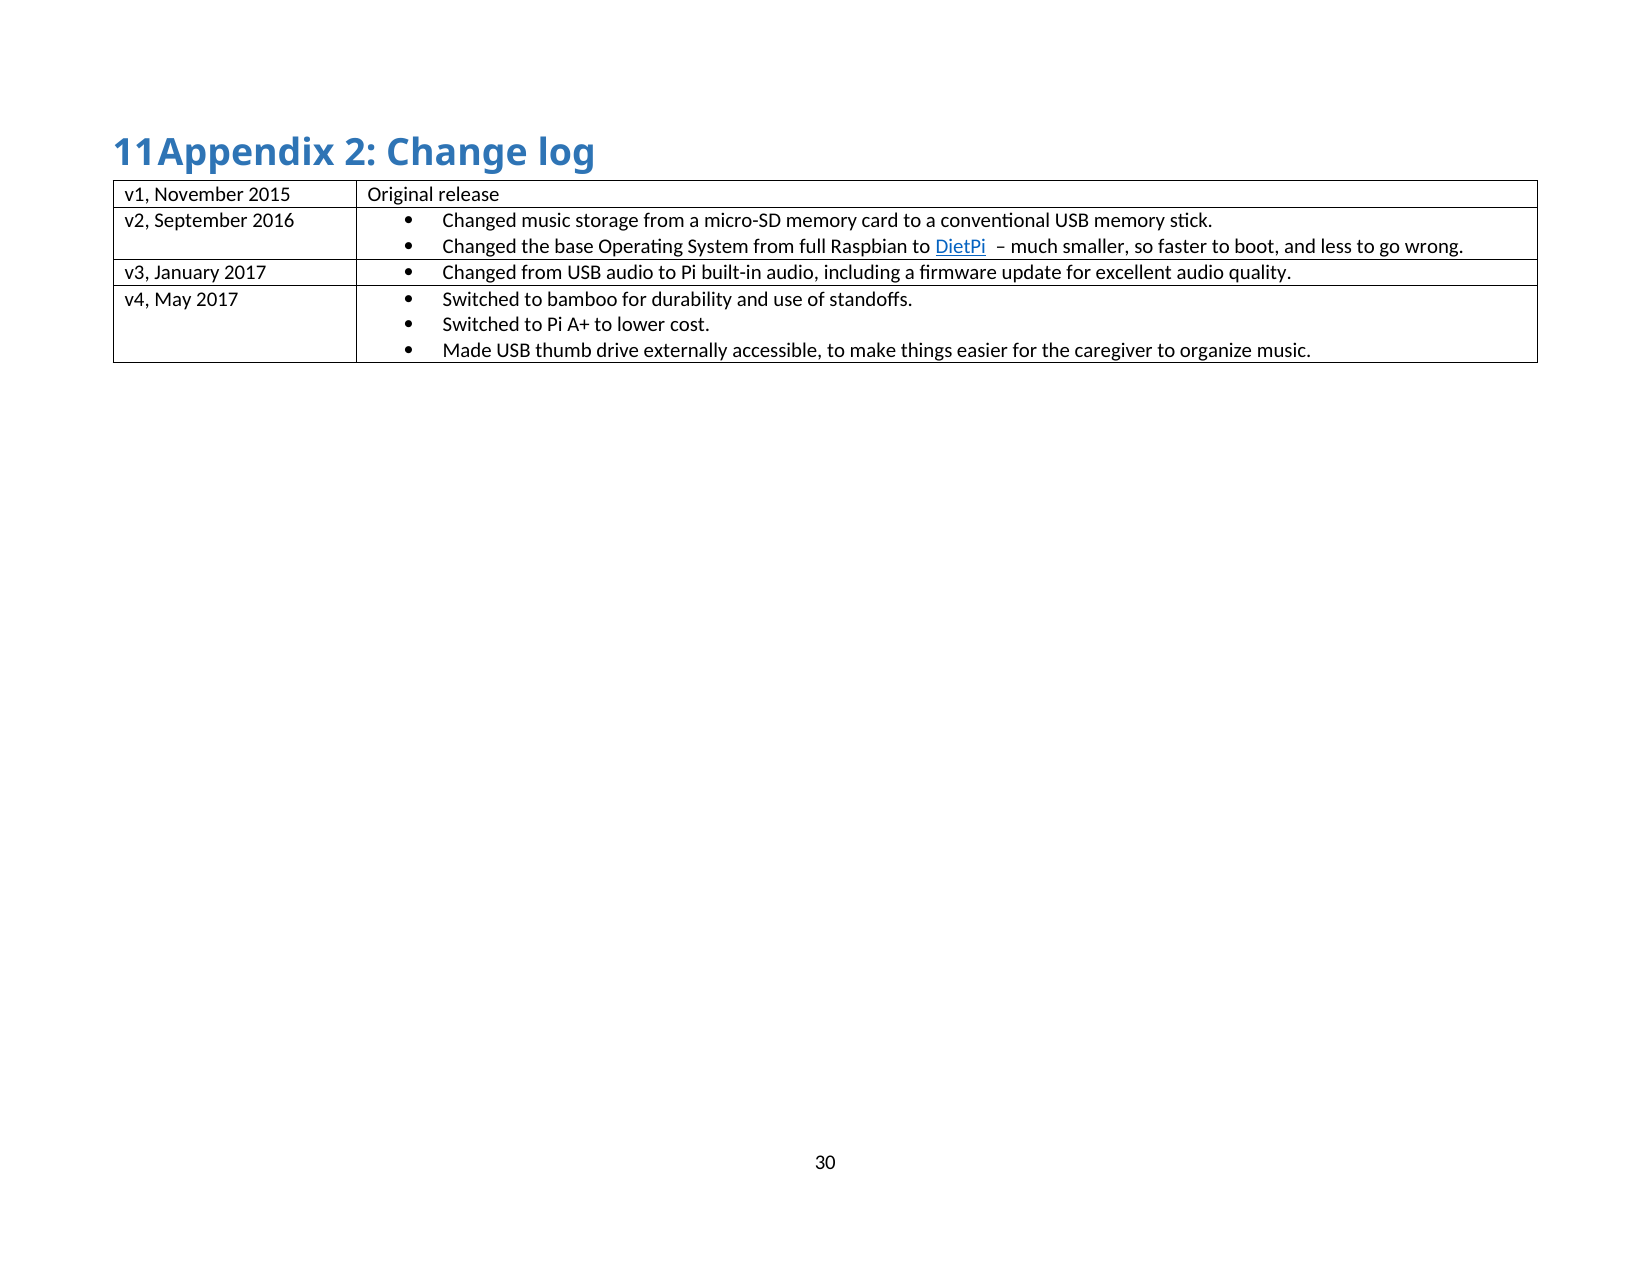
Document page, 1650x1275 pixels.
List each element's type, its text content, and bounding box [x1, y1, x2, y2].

table_cell v2, September 2016 [114, 208, 356, 258]
subtitle Appendix 2: Change log [112, 125, 1537, 176]
table_cell Changed from USB audio to Pi built-in audio, including a firmware update for excellent audio quality. [357, 260, 1537, 285]
table_cell Switched to bamboo for durability and use of standoffs. Switched to Pi A+ to lower cost. Made USB thumb drive externally accessible, to make things easier for the caregiver to organize music. [357, 286, 1537, 362]
table_cell v4, May 2017 [114, 286, 356, 362]
table_header Original release [357, 181, 1537, 207]
table_header v1, November 2015 [114, 181, 356, 207]
table_cell Changed music storage from a micro-SD memory card to a conventional USB memory stick. Changed the base Operating System from full Raspbian to DietPi – much smaller, so faster to boot, and less to go wrong. [357, 208, 1537, 258]
table_cell v3, January 2017 [114, 260, 356, 285]
